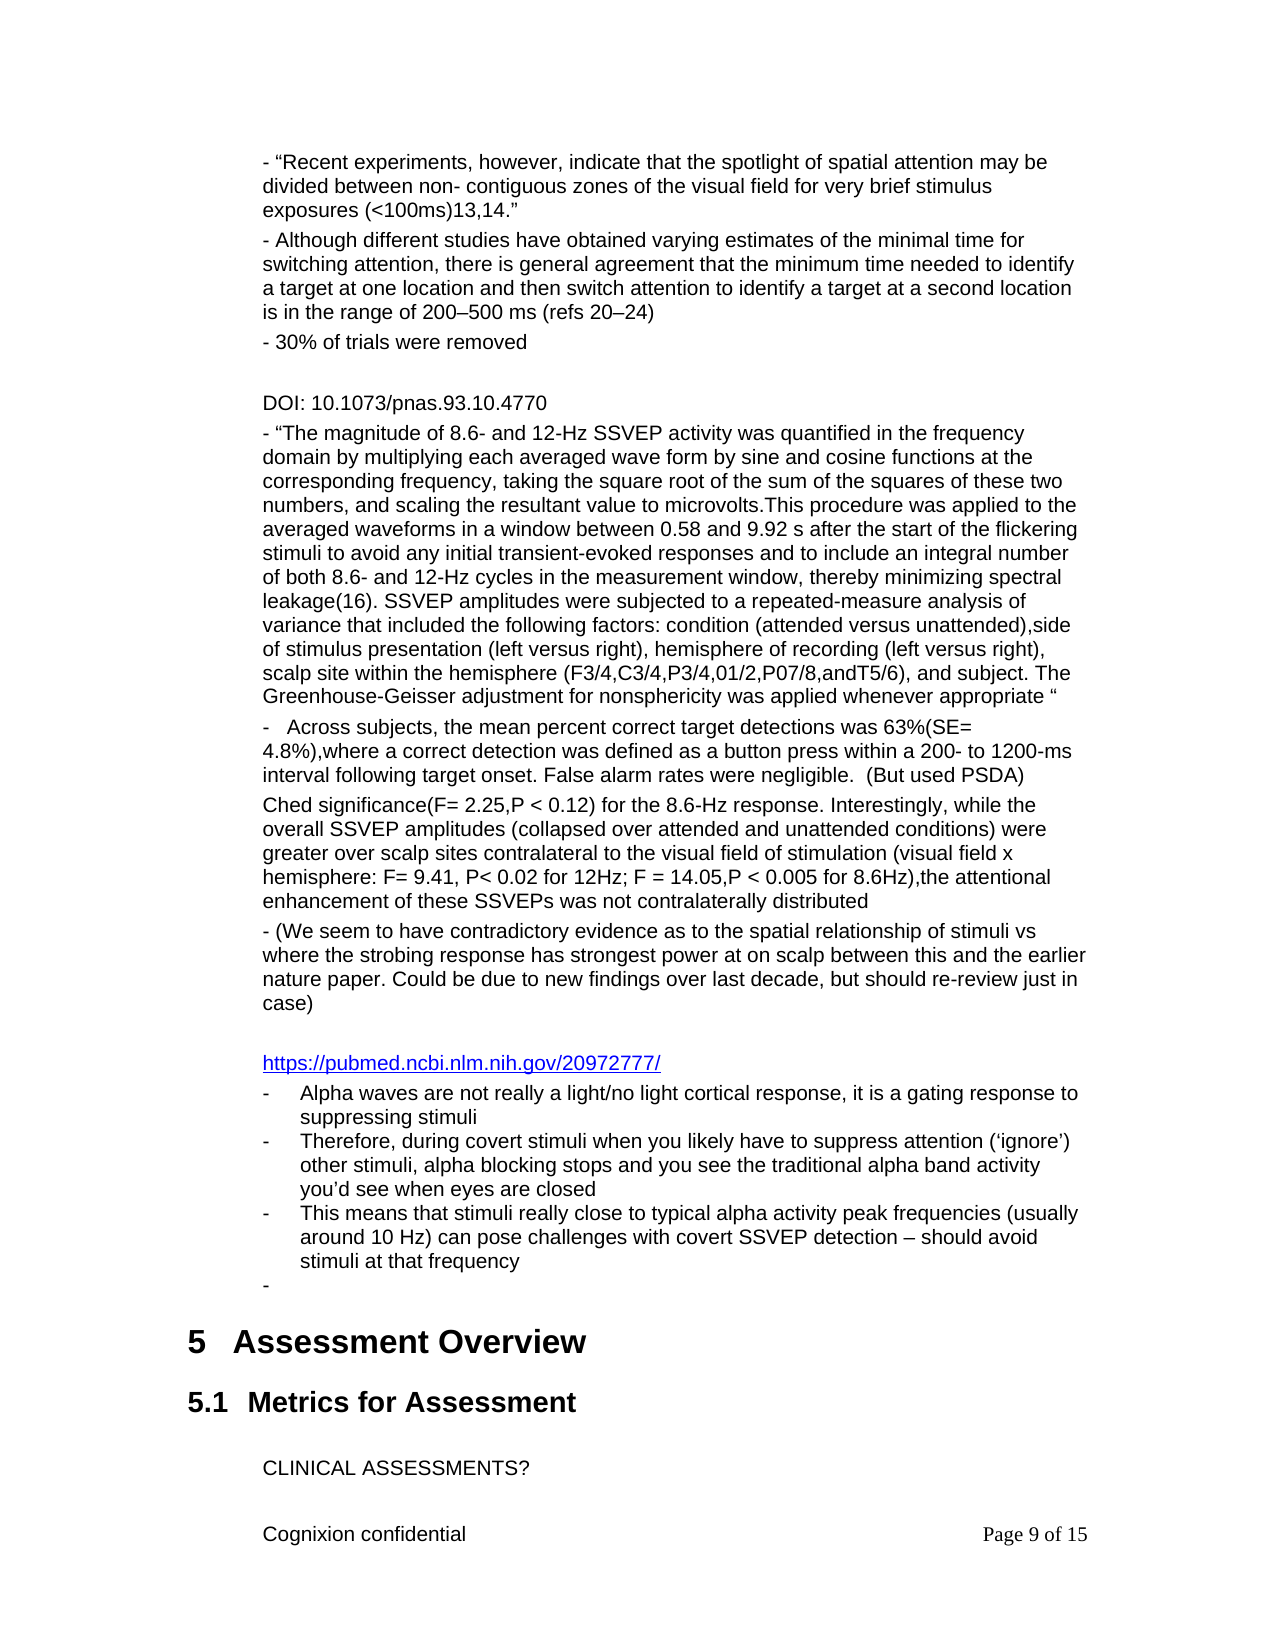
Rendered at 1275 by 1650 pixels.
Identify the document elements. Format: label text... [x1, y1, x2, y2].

text CLINICAL ASSESSMENTS? [262, 1455, 1087, 1479]
text DOI: 10.1073/pnas.93.10.4770 [262, 391, 1087, 414]
subtitle Assessment Overview [187, 1322, 1087, 1360]
text Ched significance(F= 2.25,P < 0.12) for the 8.6-Hz response. Interestingly, while the overall SSVEP amplitudes (collapsed over attended and unattended conditions) were greater over scalp sites contralateral to the visual field of stimulation (visual field x hemisphere: F= 9.41, P< 0.02 for 12Hz; F = 14.05,P < 0.005 for 8.6Hz),the attentional enhancement of these SSVEPs was not contralaterally distributed [262, 793, 1087, 912]
text - Across subjects, the mean percent correct target detections was 63%(SE= 4.8%),where a correct detection was defined as a button press within a 200- to 1200-ms interval following target onset. False alarm rates were negligible. (But used PSDA) [262, 714, 1087, 786]
list Therefore, during covert stimuli when you likely have to suppress attention (‘ignore’) other stimuli, alpha blocking stops and you see the traditional alpha band activity you’d see when eyes are closed [262, 1129, 1087, 1201]
text - (We seem to have contradictory evidence as to the spatial relationship of stimuli vs where the strobing response has strongest power at on scalp between this and the earlier nature paper. Could be due to new findings over last decade, but should re-review just in case) [262, 919, 1087, 1014]
text - “The magnitude of 8.6- and 12-Hz SSVEP activity was quantified in the frequency domain by multiplying each averaged wave form by sine and cosine functions at the corresponding frequency, taking the square root of the sum of the squares of these two numbers, and scaling the resultant value to microvolts.This procedure was applied to the averaged waveforms in a window between 0.58 and 9.92 s after the start of the flickering stimuli to avoid any initial transient-evoked responses and to include an integral number of both 8.6- and 12-Hz cycles in the measurement window, thereby minimizing spectral leakage(16). SSVEP amplitudes were subjected to a repeated-measure analysis of variance that included the following factors: condition (attended versus unattended),side of stimulus presentation (left versus right), hemisphere of recording (left versus right), scalp site within the hemisphere (F3/4,C3/4,P3/4,01/2,P07/8,andT5/6), and subject. The Greenhouse-Geisser adjustment for nonsphericity was applied whenever appropriate “ [262, 421, 1087, 708]
text - “Recent experiments, however, indicate that the spotlight of spatial attention may be divided between non- contiguous zones of the visual field for very brief stimulus exposures (<100ms)13,14.” [262, 150, 1087, 222]
list Alpha waves are not really a light/no light cortical response, it is a gating response to suppressing stimuli [262, 1081, 1087, 1129]
text https://pubmed.ncbi.nlm.nih.gov/20972777/ [262, 1051, 1087, 1075]
text - Although different studies have obtained varying estimates of the minimal time for switching attention, there is general agreement that the minimum time needed to identify a target at one location and then switch attention to identify a target at a second location is in the range of 200–500 ms (refs 20–24) [262, 228, 1087, 324]
list This means that stimuli really close to typical alpha activity peak frequencies (usually around 10 Hz) can pose challenges with covert SSVEP detection – should avoid stimuli at that frequency [262, 1201, 1087, 1273]
text - 30% of trials were removed [262, 330, 1087, 354]
subtitle Metrics for Assessment [187, 1385, 1087, 1419]
